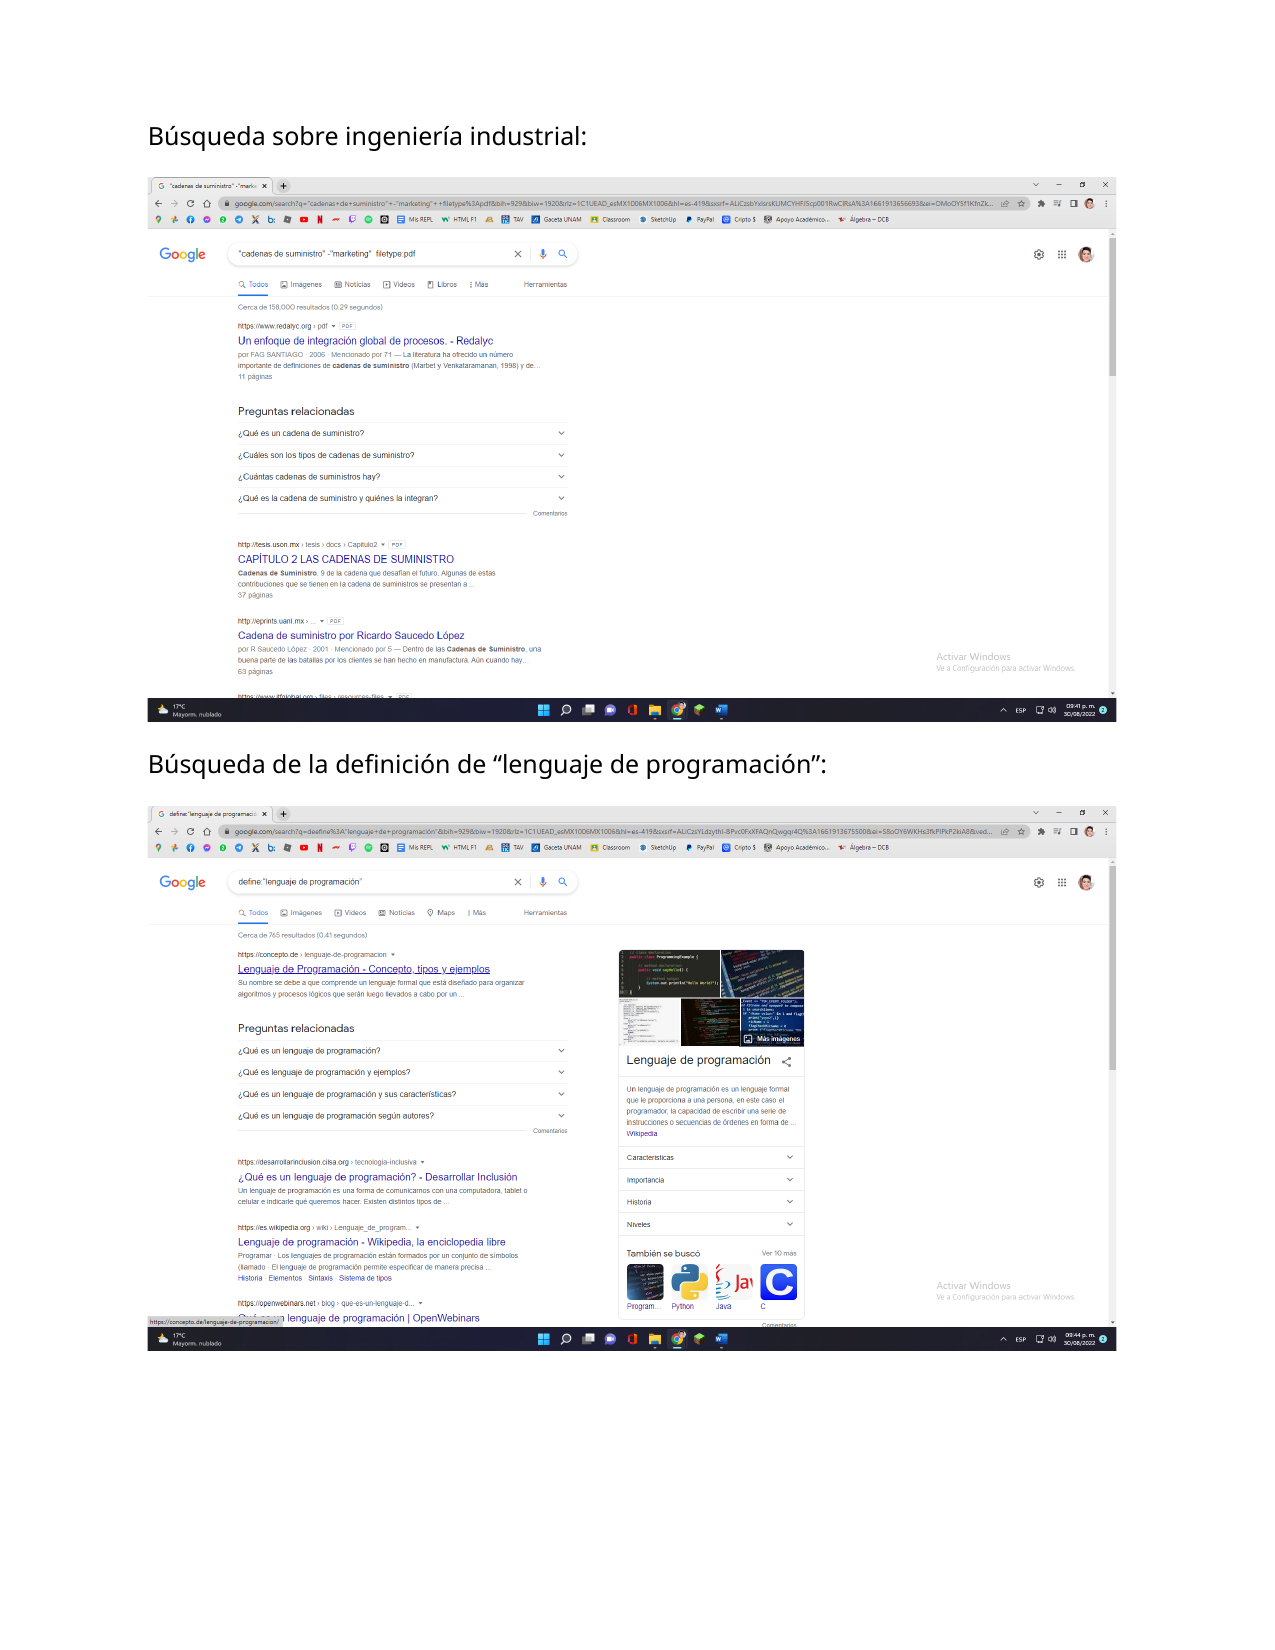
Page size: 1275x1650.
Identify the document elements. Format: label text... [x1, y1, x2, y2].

text Búsqueda sobre ingeniería industrial: [148, 84, 1205, 152]
text Búsqueda de la definición de “lenguaje de programación”: [148, 747, 1205, 781]
picture [147, 806, 1117, 1351]
picture [147, 177, 1117, 722]
